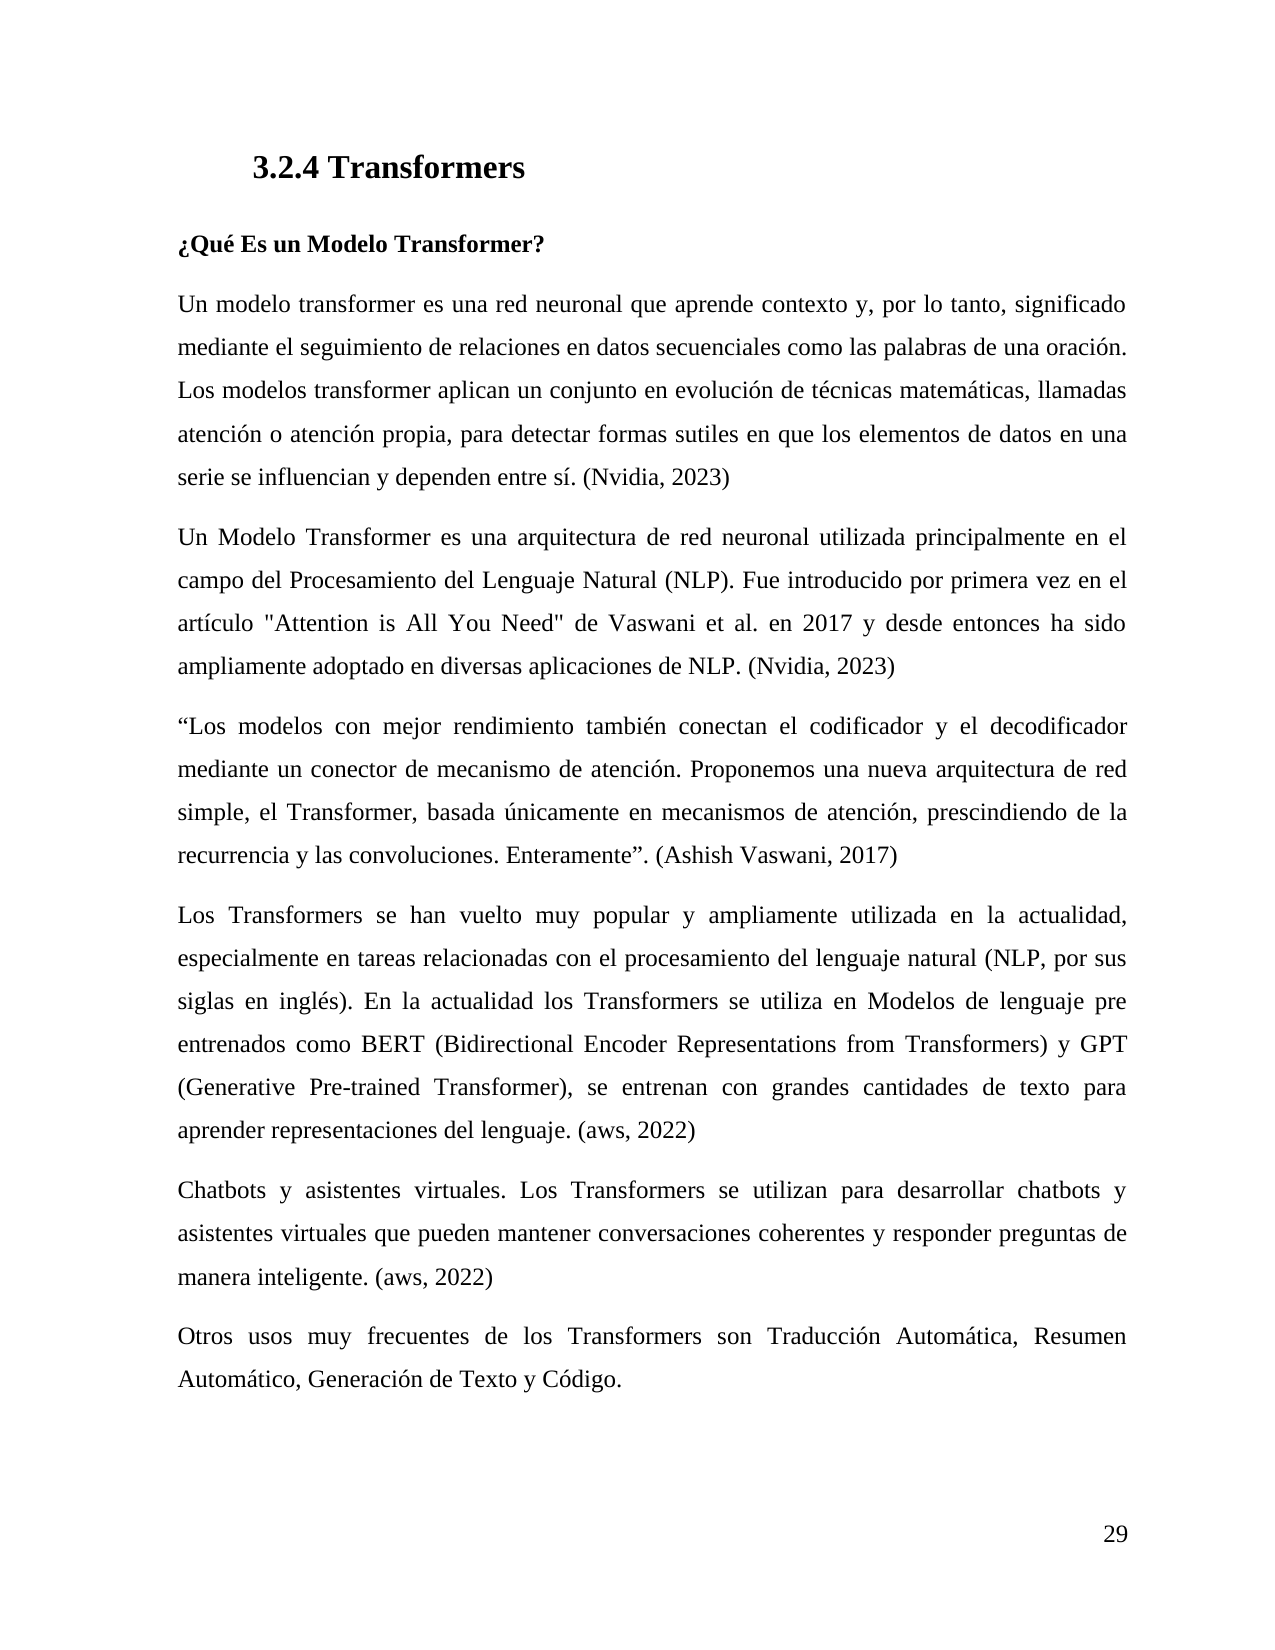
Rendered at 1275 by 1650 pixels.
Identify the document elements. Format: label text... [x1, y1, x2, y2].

subtitle 3.2.4 Transformers [177, 147, 1128, 185]
text Un modelo transformer es una red neuronal que aprende contexto y, por lo tanto, significado mediante el seguimiento de relaciones en datos secuenciales como las palabras de una oración. Los modelos transformer aplican un conjunto en evolución de técnicas matemáticas, llamadas atención o atención propia, para detectar formas sutiles en que los elementos de datos en una serie se influencian y dependen entre sí. [177, 289, 1128, 491]
text “Los modelos con mejor rendimiento también conectan el codificador y el decodificador mediante un conector de mecanismo de atención. Proponemos una nueva arquitectura de red simple, el Transformer, basada únicamente en mecanismos de atención, prescindiendo de la recurrencia y las convoluciones. Enteramente”. [177, 711, 1128, 869]
text Otros usos muy frecuentes de los Transformers son Traducción Automática, Resumen Automático, Generación de Texto y Código. [177, 1321, 1128, 1393]
text Chatbots y asistentes virtuales. Los Transformers se utilizan para desarrollar chatbots y asistentes virtuales que pueden mantener conversaciones coherentes y responder preguntas de manera inteligente. [177, 1175, 1128, 1290]
text Los Transformers se han vuelto muy popular y ampliamente utilizada en la actualidad, especialmente en tareas relacionadas con el procesamiento del lenguaje natural (NLP, por sus siglas en inglés). En la actualidad los Transformers se utiliza en Modelos de lenguaje pre entrenados como BERT (Bidirectional Encoder Representations from Transformers) y GPT (Generative Pre-trained Transformer), se entrenan con grandes cantidades de texto para aprender representaciones del lenguaje. [177, 900, 1128, 1144]
text ¿Qué Es un Modelo Transformer? [177, 229, 1128, 258]
text Un Modelo Transformer es una arquitectura de red neuronal utilizada principalmente en el campo del Procesamiento del Lenguaje Natural (NLP). Fue introducido por primera vez en el artículo "Attention is All You Need" de Vaswani et al. en 2017 y desde entonces ha sido ampliamente adoptado en diversas aplicaciones de NLP. [177, 522, 1128, 680]
